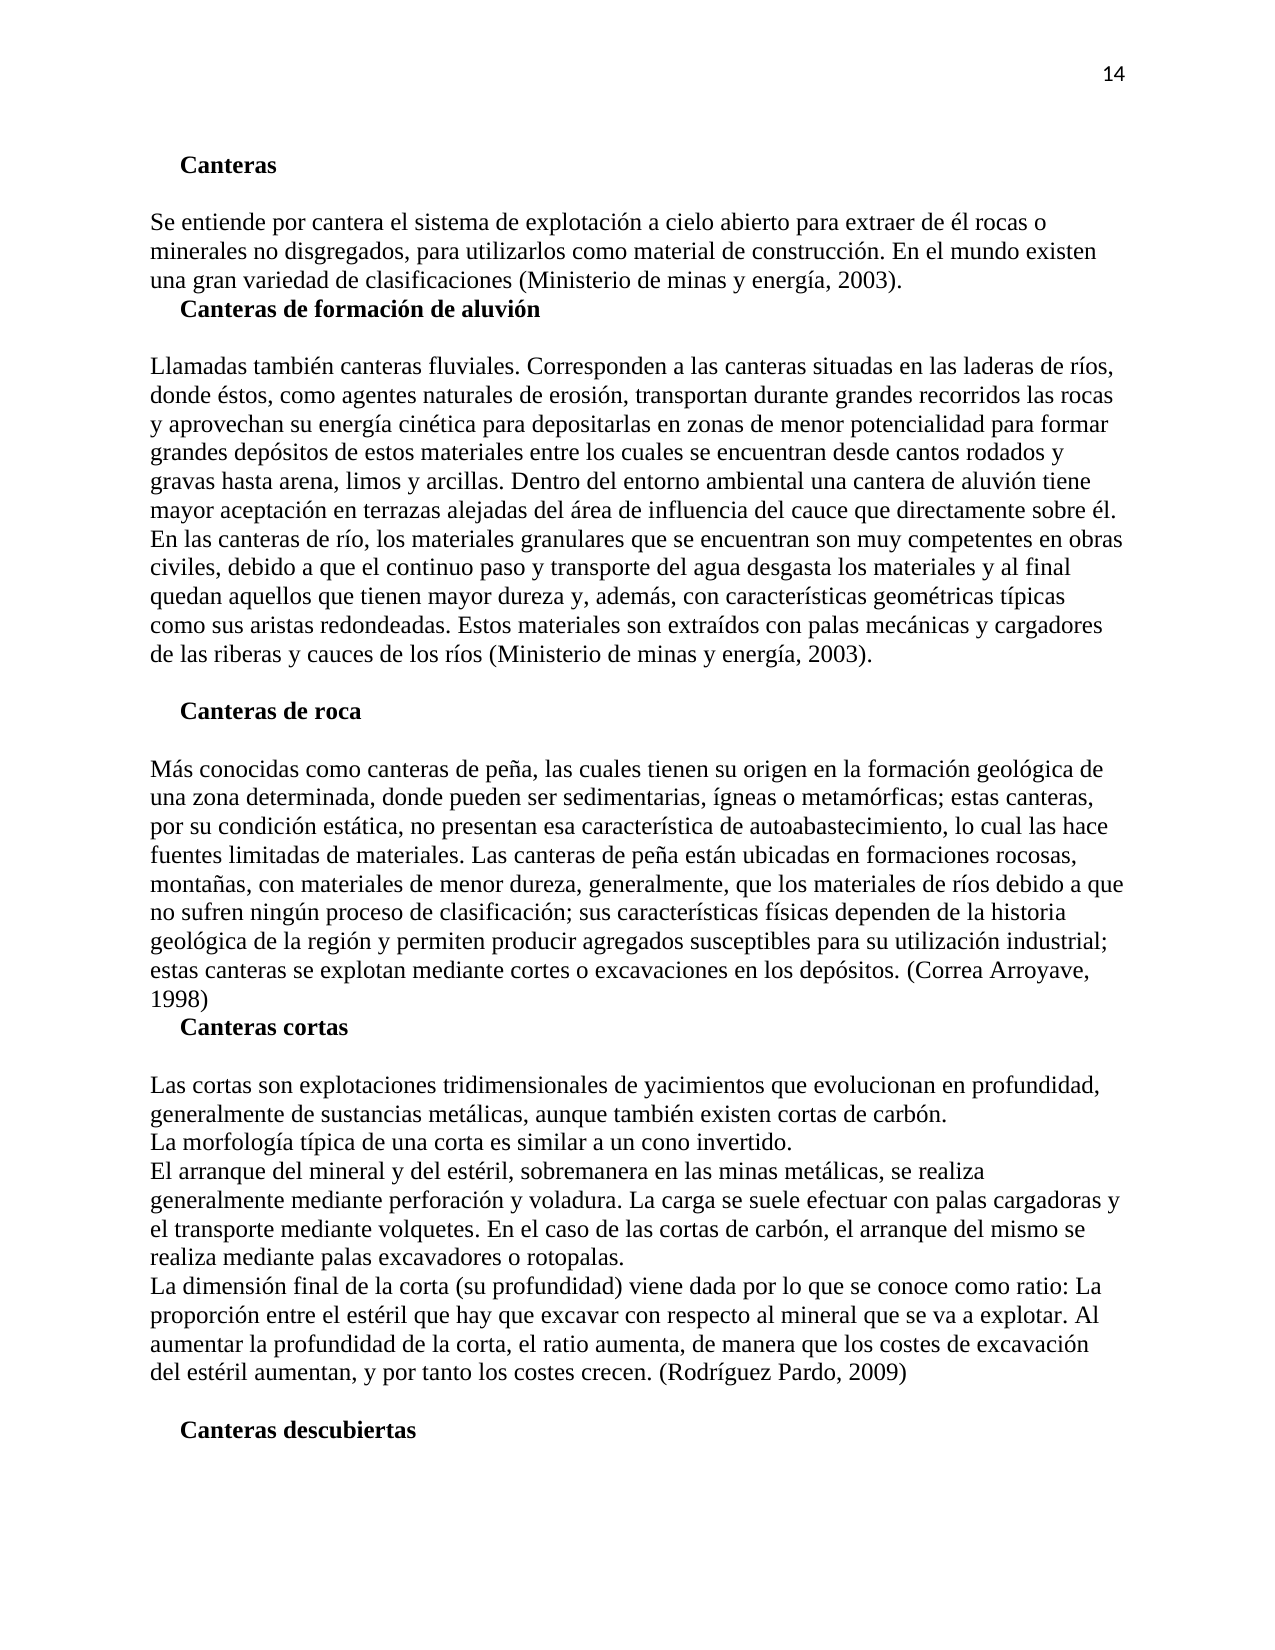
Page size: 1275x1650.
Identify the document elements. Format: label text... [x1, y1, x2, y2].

text La morfología típica de una corta es similar a un cono invertido. [150, 1127, 1125, 1156]
text Se entiende por cantera el sistema de explotación a cielo abierto para extraer de él rocas o minerales no disgregados, para utilizarlos como material de construcción. En el mundo existen una gran variedad de clasificaciones . [150, 207, 1125, 294]
text Canteras cortas [150, 1012, 1125, 1041]
text Canteras [150, 150, 1125, 179]
text La dimensión final de la corta (su profundidad) viene dada por lo que se conoce como ratio: La proporción entre el estéril que hay que excavar con respecto al mineral que se va a explotar. Al aumentar la profundidad de la corta, el ratio aumenta, de manera que los costes de excavación del estéril aumentan, y por tanto los costes crecen. [150, 1271, 1125, 1386]
text Canteras de roca [150, 696, 1125, 725]
text Canteras descubiertas [150, 1415, 1125, 1444]
text El arranque del mineral y del estéril, sobremanera en las minas metálicas, se realiza generalmente mediante perforación y voladura. La carga se suele efectuar con palas cargadoras y el transporte mediante volquetes. En el caso de las cortas de carbón, el arranque del mismo se realiza mediante palas excavadores o rotopalas. [150, 1156, 1125, 1271]
text Llamadas también canteras fluviales. Corresponden a las canteras situadas en las laderas de ríos, donde éstos, como agentes naturales de erosión, transportan durante grandes recorridos las rocas y aprovechan su energía cinética para depositarlas en zonas de menor potencialidad para formar grandes depósitos de estos materiales entre los cuales se encuentran desde cantos rodados y gravas hasta arena, limos y arcillas. Dentro del entorno ambiental una cantera de aluvión tiene mayor aceptación en terrazas alejadas del área de influencia del cauce que directamente sobre él. En las canteras de río, los materiales granulares que se encuentran son muy competentes en obras civiles, debido a que el continuo paso y transporte del agua desgasta los materiales y al final quedan aquellos que tienen mayor dureza y, además, con características geométricas típicas como sus aristas redondeadas. Estos materiales son extraídos con palas mecánicas y cargadores de las riberas y cauces de los ríos . [150, 351, 1125, 667]
text Más conocidas como canteras de peña, las cuales tienen su origen en la formación geológica de una zona determinada, donde pueden ser sedimentarias, ígneas o metamórficas; estas canteras, por su condición estática, no presentan esa característica de autoabastecimiento, lo cual las hace fuentes limitadas de materiales. Las canteras de peña están ubicadas en formaciones rocosas, montañas, con materiales de menor dureza, generalmente, que los materiales de ríos debido a que no sufren ningún proceso de clasificación; sus características físicas dependen de la historia geológica de la región y permiten producir agregados susceptibles para su utilización industrial; estas canteras se explotan mediante cortes o excavaciones en los depósitos. [150, 754, 1125, 1012]
text Canteras de formación de aluvión [150, 294, 1125, 322]
text Las cortas son explotaciones tridimensionales de yacimientos que evolucionan en profundidad, generalmente de sustancias metálicas, aunque también existen cortas de carbón. [150, 1070, 1125, 1127]
